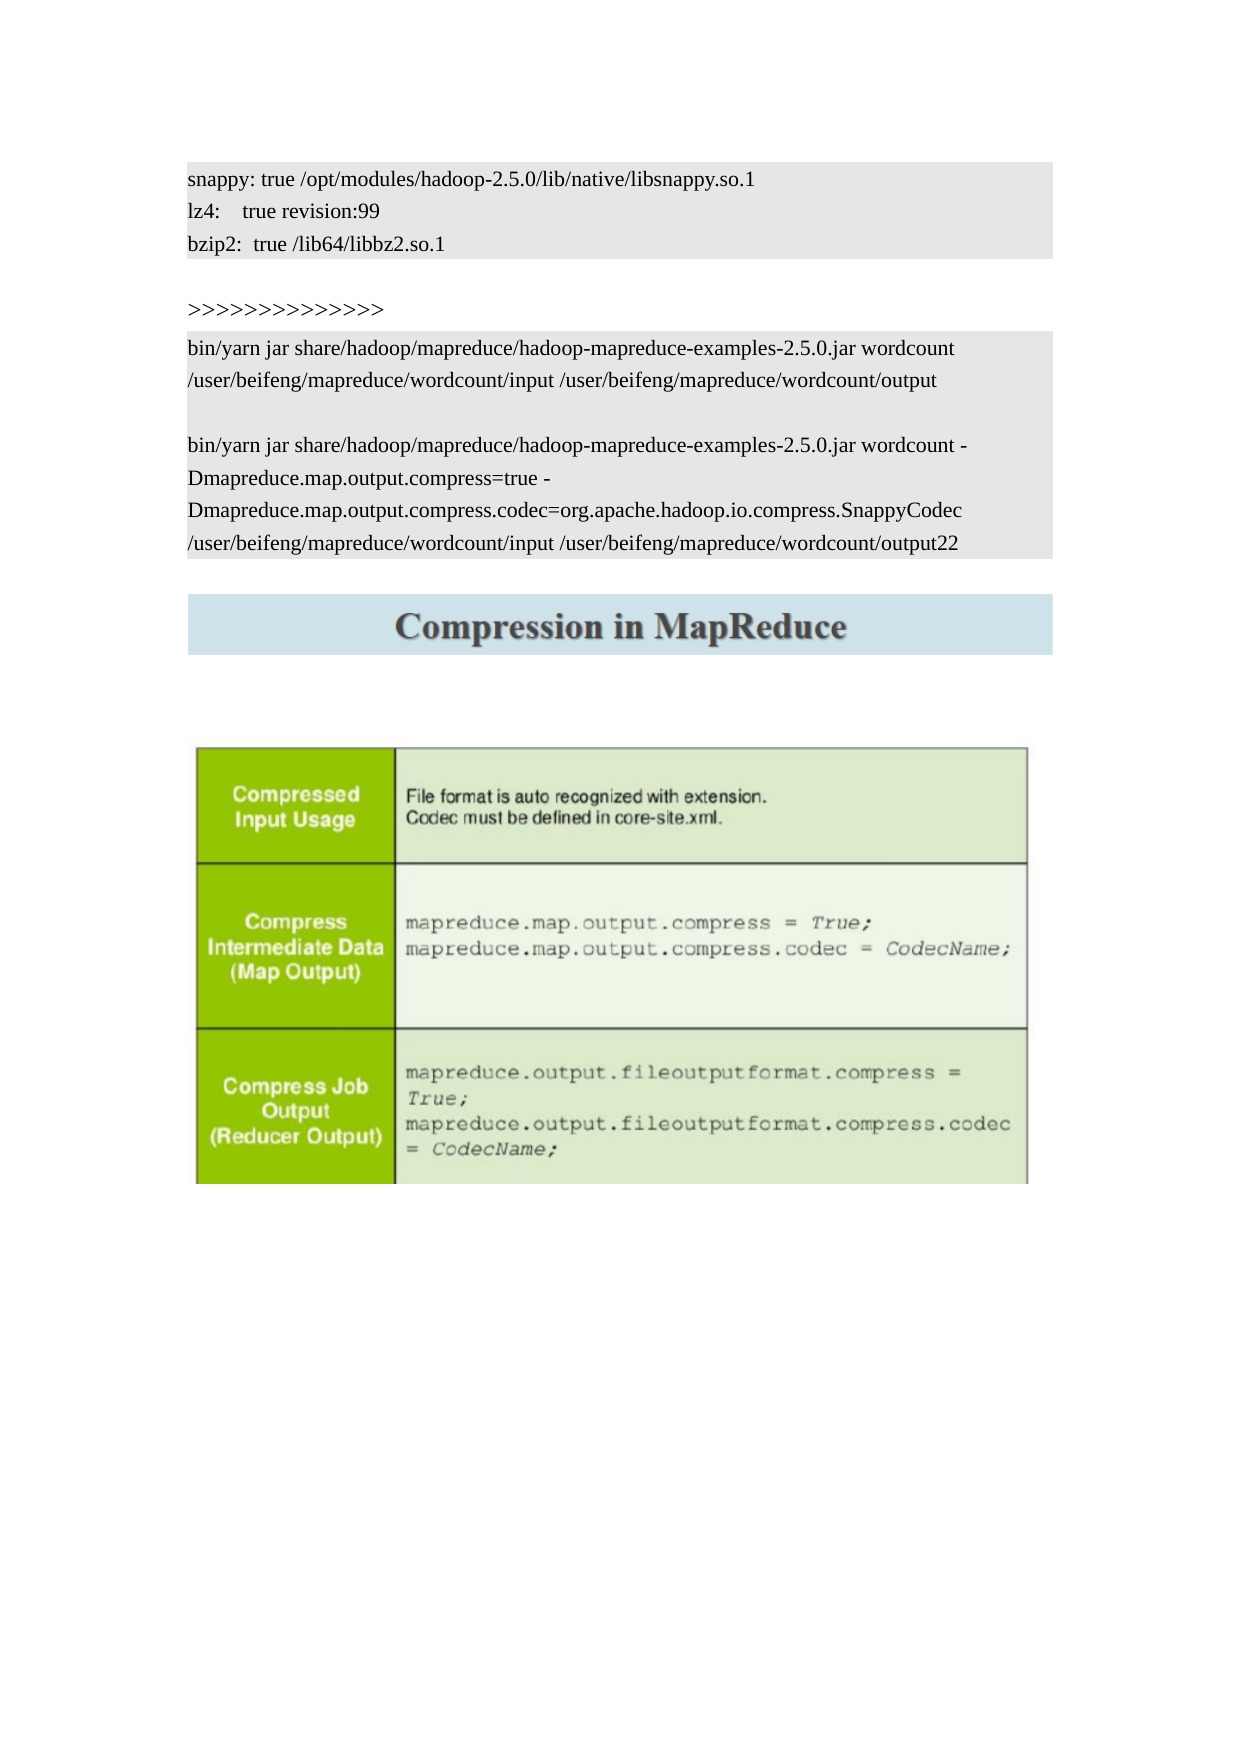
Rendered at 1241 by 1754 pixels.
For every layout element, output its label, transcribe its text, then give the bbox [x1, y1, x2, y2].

text bzip2: true /lib64/libbz2.so.1 [187, 227, 1053, 259]
picture [187, 594, 1053, 1184]
text >>>>>>>>>>>>>> [187, 295, 1053, 324]
text bin/yarn jar share/hadoop/mapreduce/hadoop-mapreduce-examples-2.5.0.jar wordcount /user/beifeng/mapreduce/wordcount/input /user/beifeng/mapreduce/wordcount/output [187, 331, 1053, 396]
text snappy: true /opt/modules/hadoop-2.5.0/lib/native/libsnappy.so.1 [187, 162, 1053, 194]
text bin/yarn jar share/hadoop/mapreduce/hadoop-mapreduce-examples-2.5.0.jar wordcount -Dmapreduce.map.output.compress=true -Dmapreduce.map.output.compress.codec=org.apache.hadoop.io.compress.SnappyCodec /user/beifeng/mapreduce/wordcount/input /user/beifeng/mapreduce/wordcount/output22 [187, 429, 1053, 559]
text lz4: true revision:99 [187, 194, 1053, 227]
